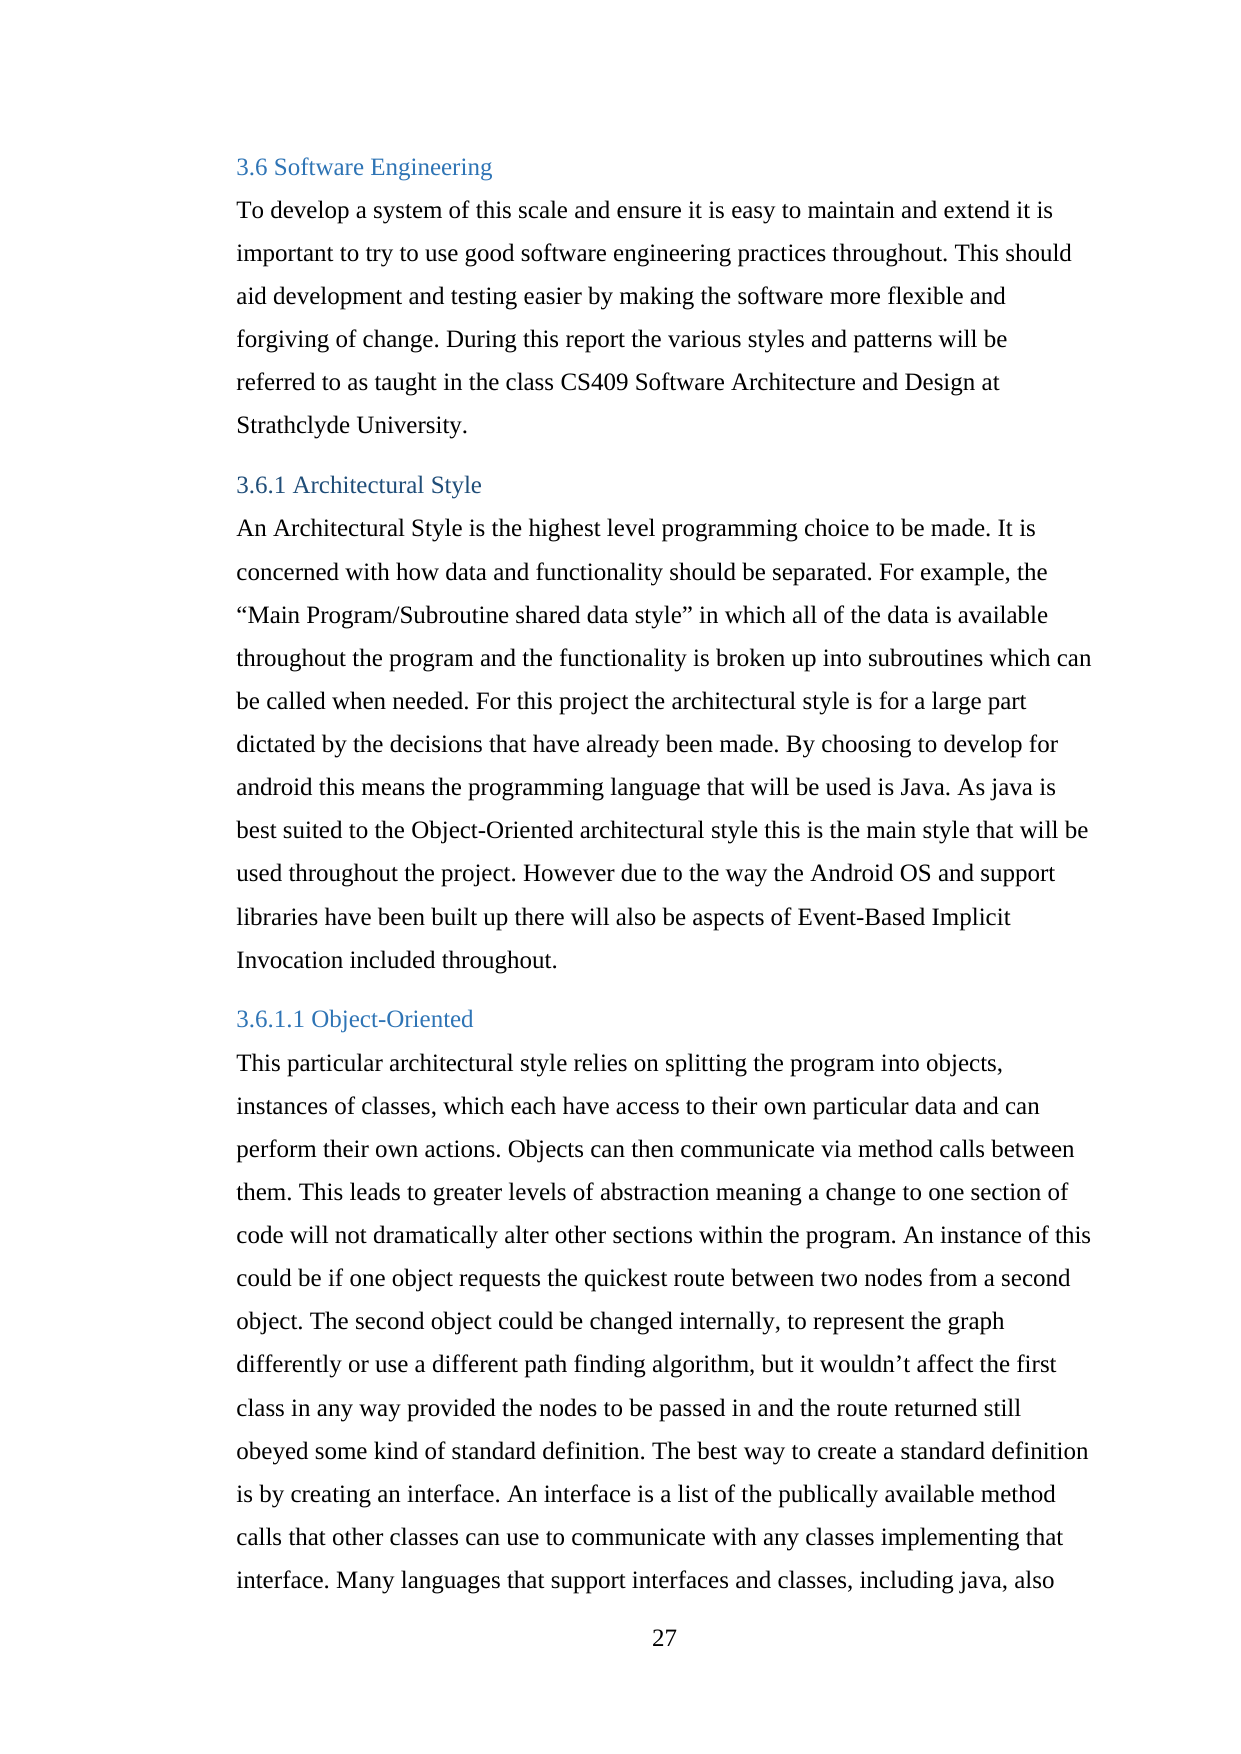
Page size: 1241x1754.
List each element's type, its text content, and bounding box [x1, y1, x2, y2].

subtitle 3.6.1.1 Object-Oriented [236, 1004, 1092, 1033]
subtitle 3.6 Software Engineering [236, 152, 1092, 181]
text To develop a system of this scale and ensure it is easy to maintain and extend it is important to try to use good software engineering practices throughout. This should aid development and testing easier by making the software more flexible and forgiving of change. During this report the various styles and patterns will be referred to as taught in the class CS409 Software Architecture and Design at Strathclyde University. [236, 195, 1092, 439]
text An Architectural Style is the highest level programming choice to be made. It is concerned with how data and functionality should be separated. For example, the “Main Program/Subroutine shared data style” in which all of the data is available throughout the program and the functionality is broken up into subroutines which can be called when needed. For this project the architectural style is for a large part dictated by the decisions that have already been made. By choosing to develop for android this means the programming language that will be used is Java. As java is best suited to the Object-Oriented architectural style this is the main style that will be used throughout the project. However due to the way the Android OS and support libraries have been built up there will also be aspects of Event-Based Implicit Invocation included throughout. [236, 513, 1092, 973]
subtitle 3.6.1 Architectural Style [236, 470, 1092, 499]
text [236, 1048, 1092, 1594]
